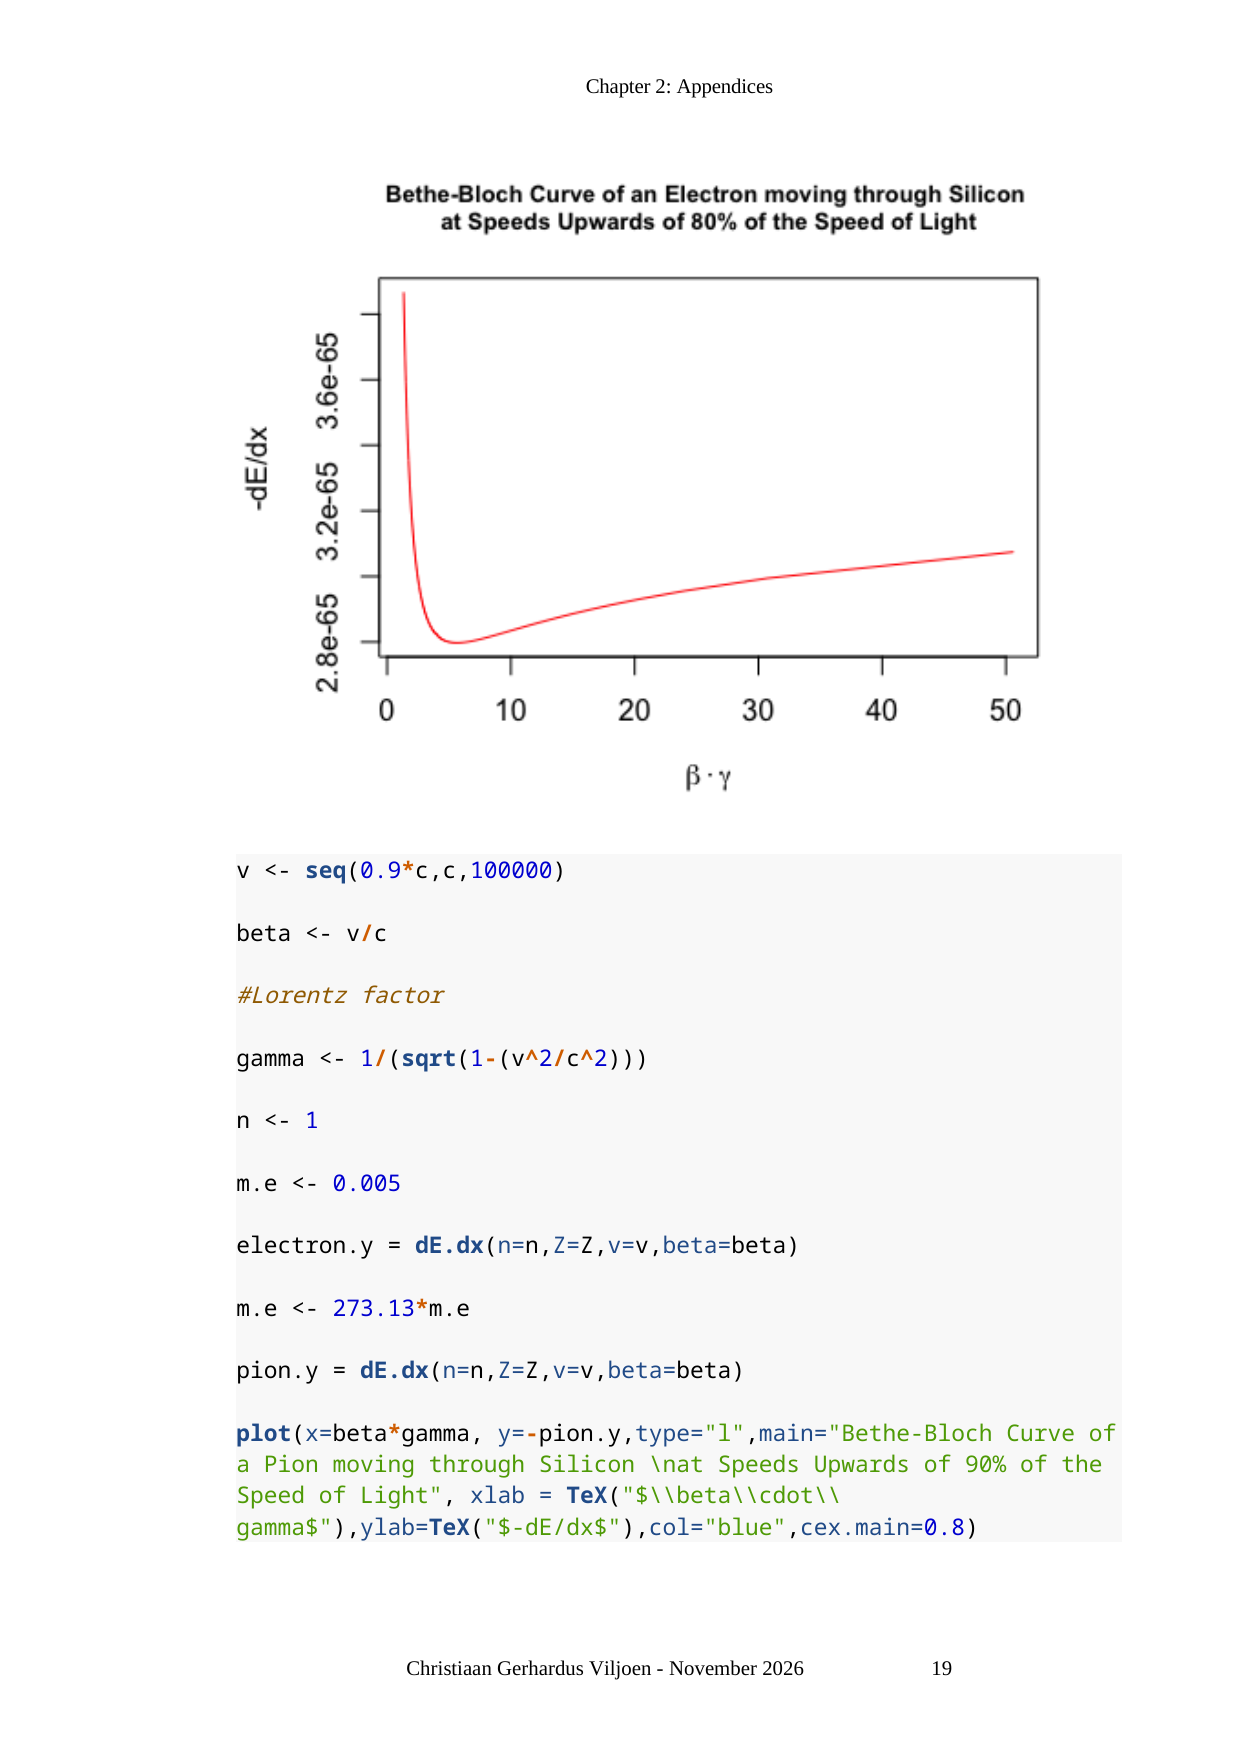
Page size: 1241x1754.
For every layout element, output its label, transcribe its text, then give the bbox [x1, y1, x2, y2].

picture [236, 135, 1112, 836]
text v <- seq(0.9*c,c,100000) beta <- v/c #Lorentz factor gamma <- 1/(sqrt(1-(v^2/c^2))) n <- 1 m.e <- 0.005 electron.y = dE.dx(n=n,Z=Z,v=v,beta=beta) m.e <- 273.13*m.e pion.y = dE.dx(n=n,Z=Z,v=v,beta=beta) plot(x=beta*gamma, y=-pion.y,type="l",main="Bethe-Bloch Curve of a Pion moving through Silicon \nat Speeds Upwards of 90% of the Speed of Light", xlab = TeX("$\\beta\\cdot\\gamma$"),ylab=TeX("$-dE/dx$"),col="blue",cex.main=0.8) [236, 854, 1122, 1542]
